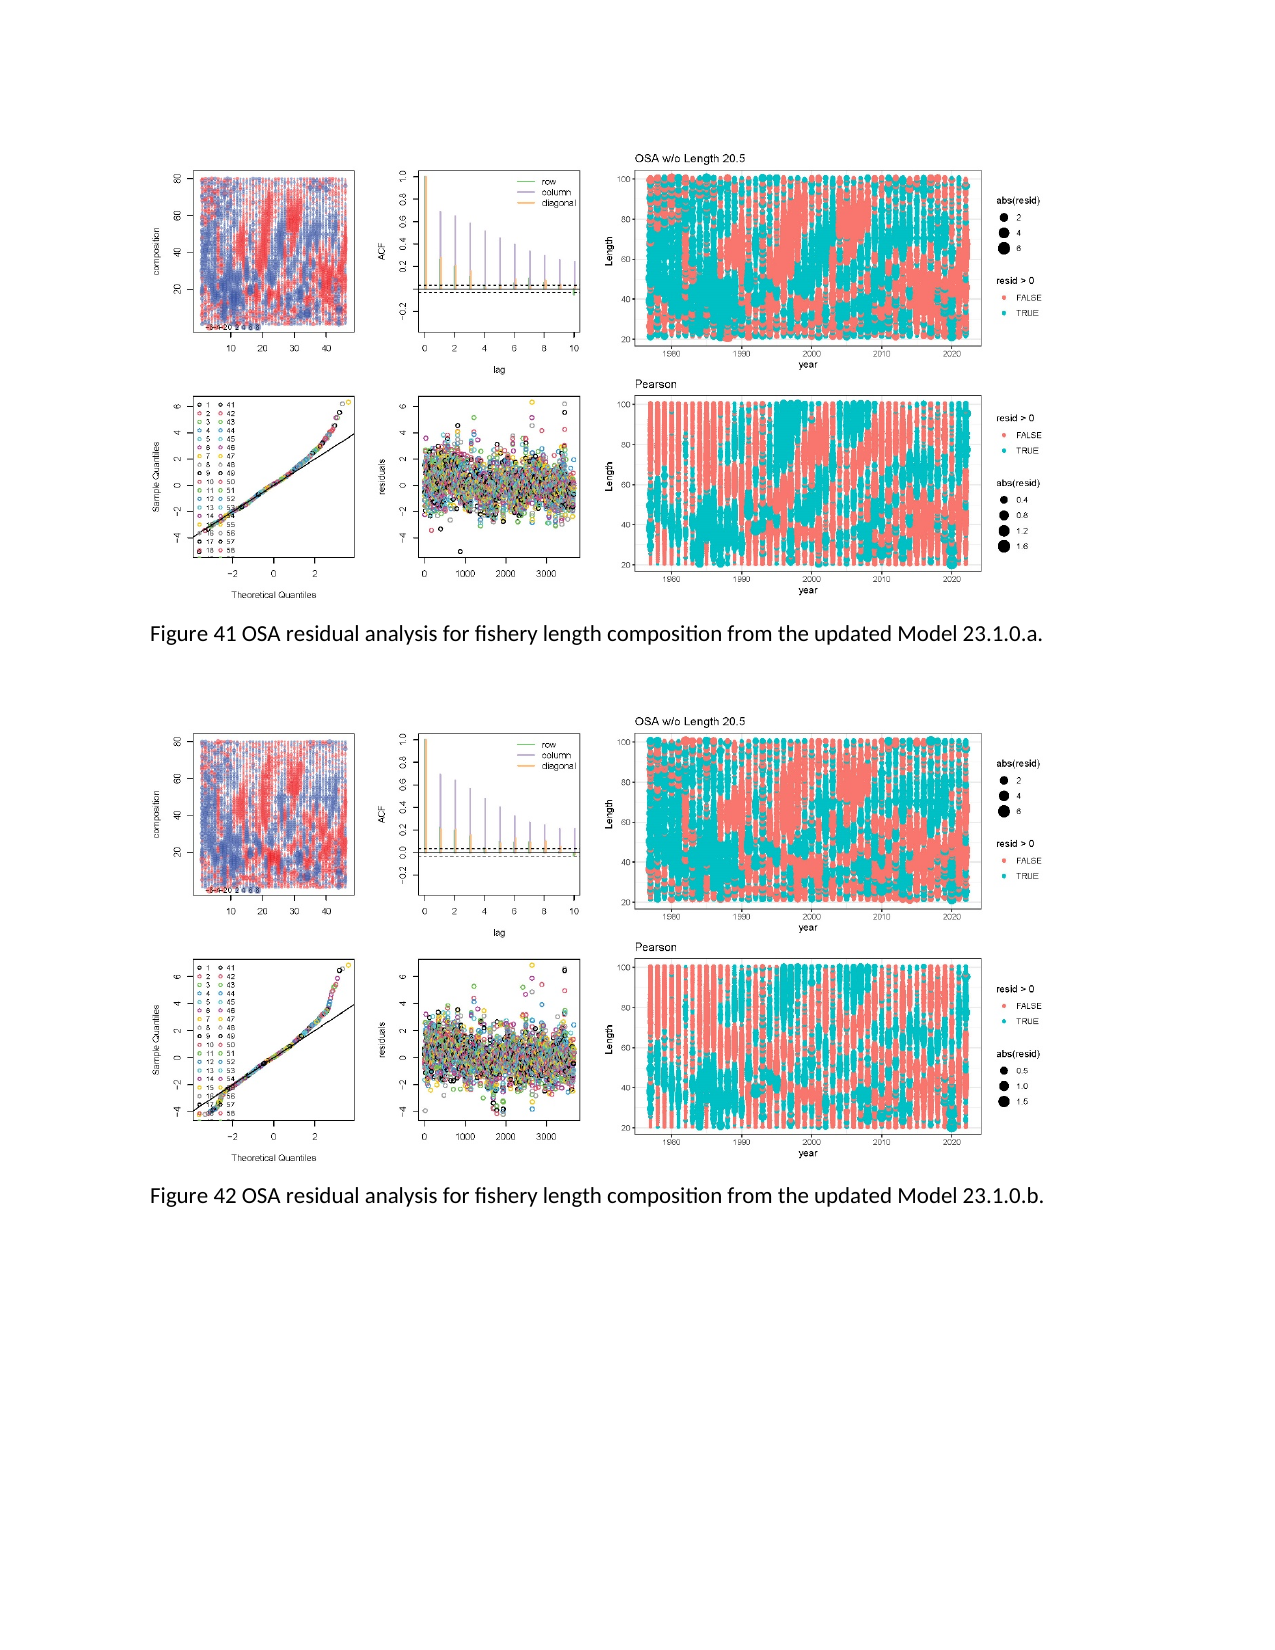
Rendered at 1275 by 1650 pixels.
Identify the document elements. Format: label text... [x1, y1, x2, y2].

text Figure 41 OSA residual analysis for fishery length composition from the updated Model 23.1.0.a. [150, 619, 1125, 647]
text Figure 42 OSA residual analysis for fishery length composition from the updated Model 23.1.0.b. [150, 1181, 1125, 1209]
picture [150, 150, 1050, 600]
picture [150, 712, 1050, 1163]
